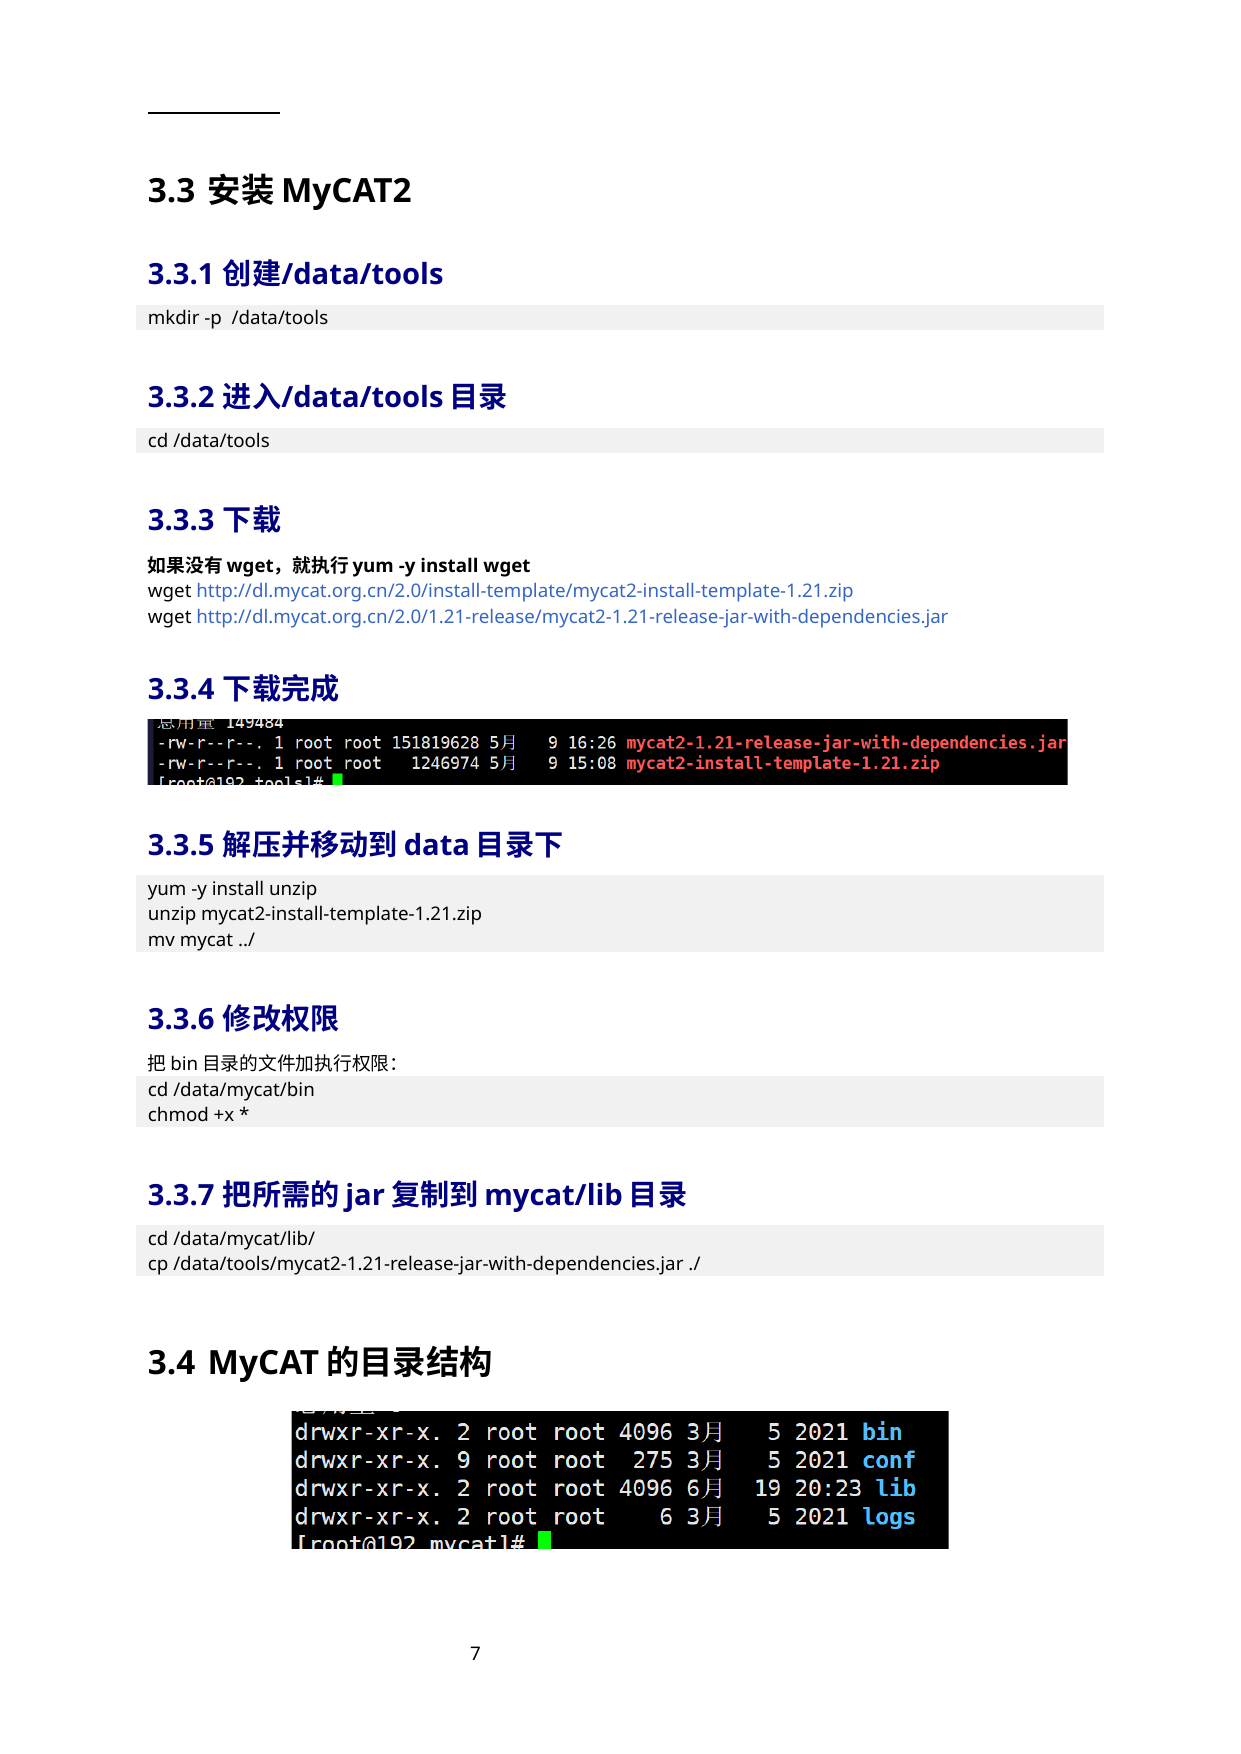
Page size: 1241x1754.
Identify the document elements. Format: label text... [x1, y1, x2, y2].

table_header mkdir -p /data/tools [136, 305, 1104, 330]
subtitle MyCAT的目录结构 [148, 1335, 1093, 1384]
subtitle 下载完成 [148, 654, 1093, 719]
table_header cd /data/tools [136, 428, 1104, 453]
subtitle 解压并移动到data目录下 [148, 810, 1093, 875]
subtitle 下载 [148, 486, 1093, 551]
text wget http://dl.mycat.org.cn/2.0/install-template/mycat2-install-template-1.21.zip [148, 578, 1093, 603]
picture [147, 719, 1068, 785]
table_header cd /data/mycat/bin chmod +x * [136, 1076, 1104, 1127]
subtitle 进入/data/tools目录 [148, 363, 1093, 428]
text wget http://dl.mycat.org.cn/2.0/1.21-release/mycat2-1.21-release-jar-with-dependencies.jar [148, 603, 1093, 629]
picture [291, 1411, 949, 1549]
subtitle 修改权限 [148, 984, 1093, 1049]
text 把bin目录的文件加执行权限： [148, 1049, 1093, 1076]
subtitle 把所需的jar复制到mycat/lib目录 [148, 1160, 1093, 1225]
table_header yum -y install unzip unzip mycat2-install-template-1.21.zip mv mycat ../ [136, 875, 1104, 952]
subtitle 创建/data/tools [148, 239, 1093, 304]
text 如果没有wget，就执行yum -y install wget [148, 551, 1093, 578]
subtitle 安装MyCAT2 [148, 164, 1093, 212]
table_header cd /data/mycat/lib/ cp /data/tools/mycat2-1.21-release-jar-with-dependencies.jar ./ [136, 1225, 1104, 1276]
